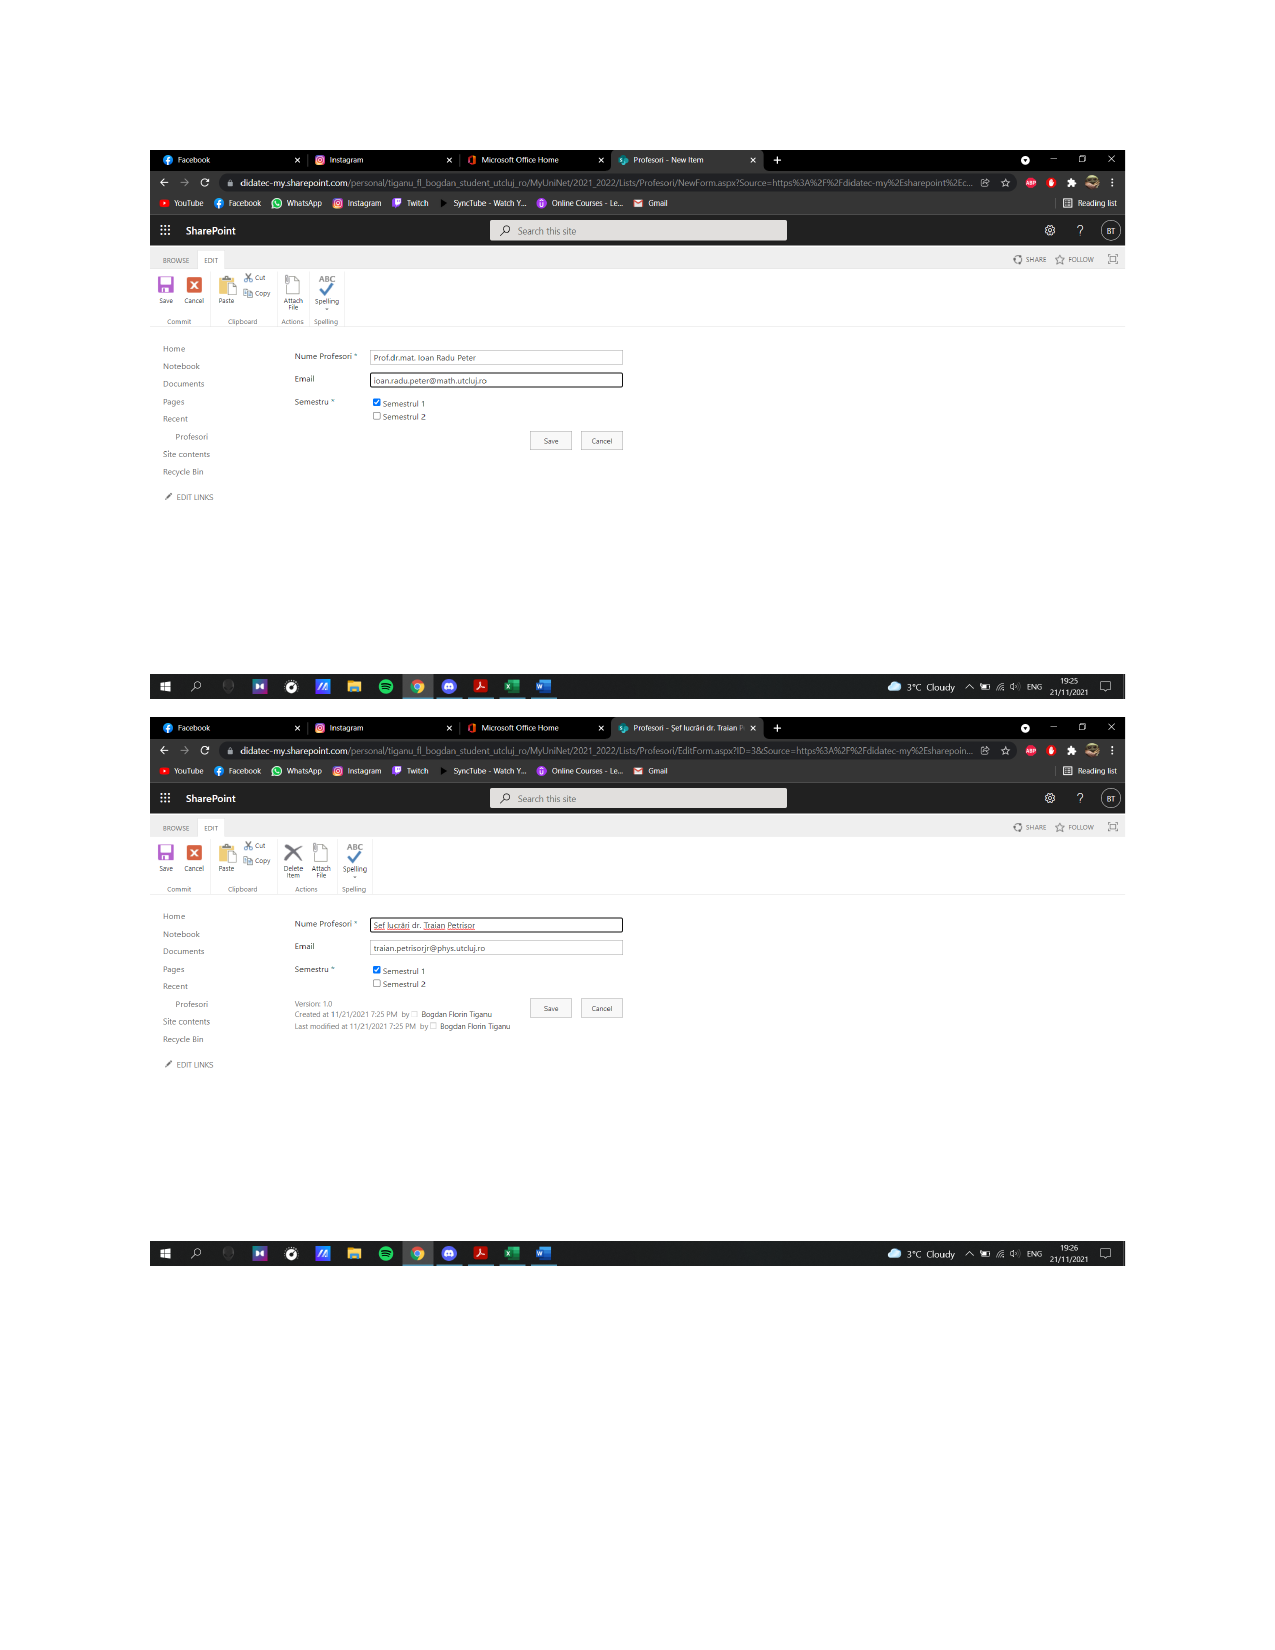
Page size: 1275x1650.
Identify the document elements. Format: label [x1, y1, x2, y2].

picture [150, 717, 1125, 1266]
picture [150, 150, 1125, 699]
